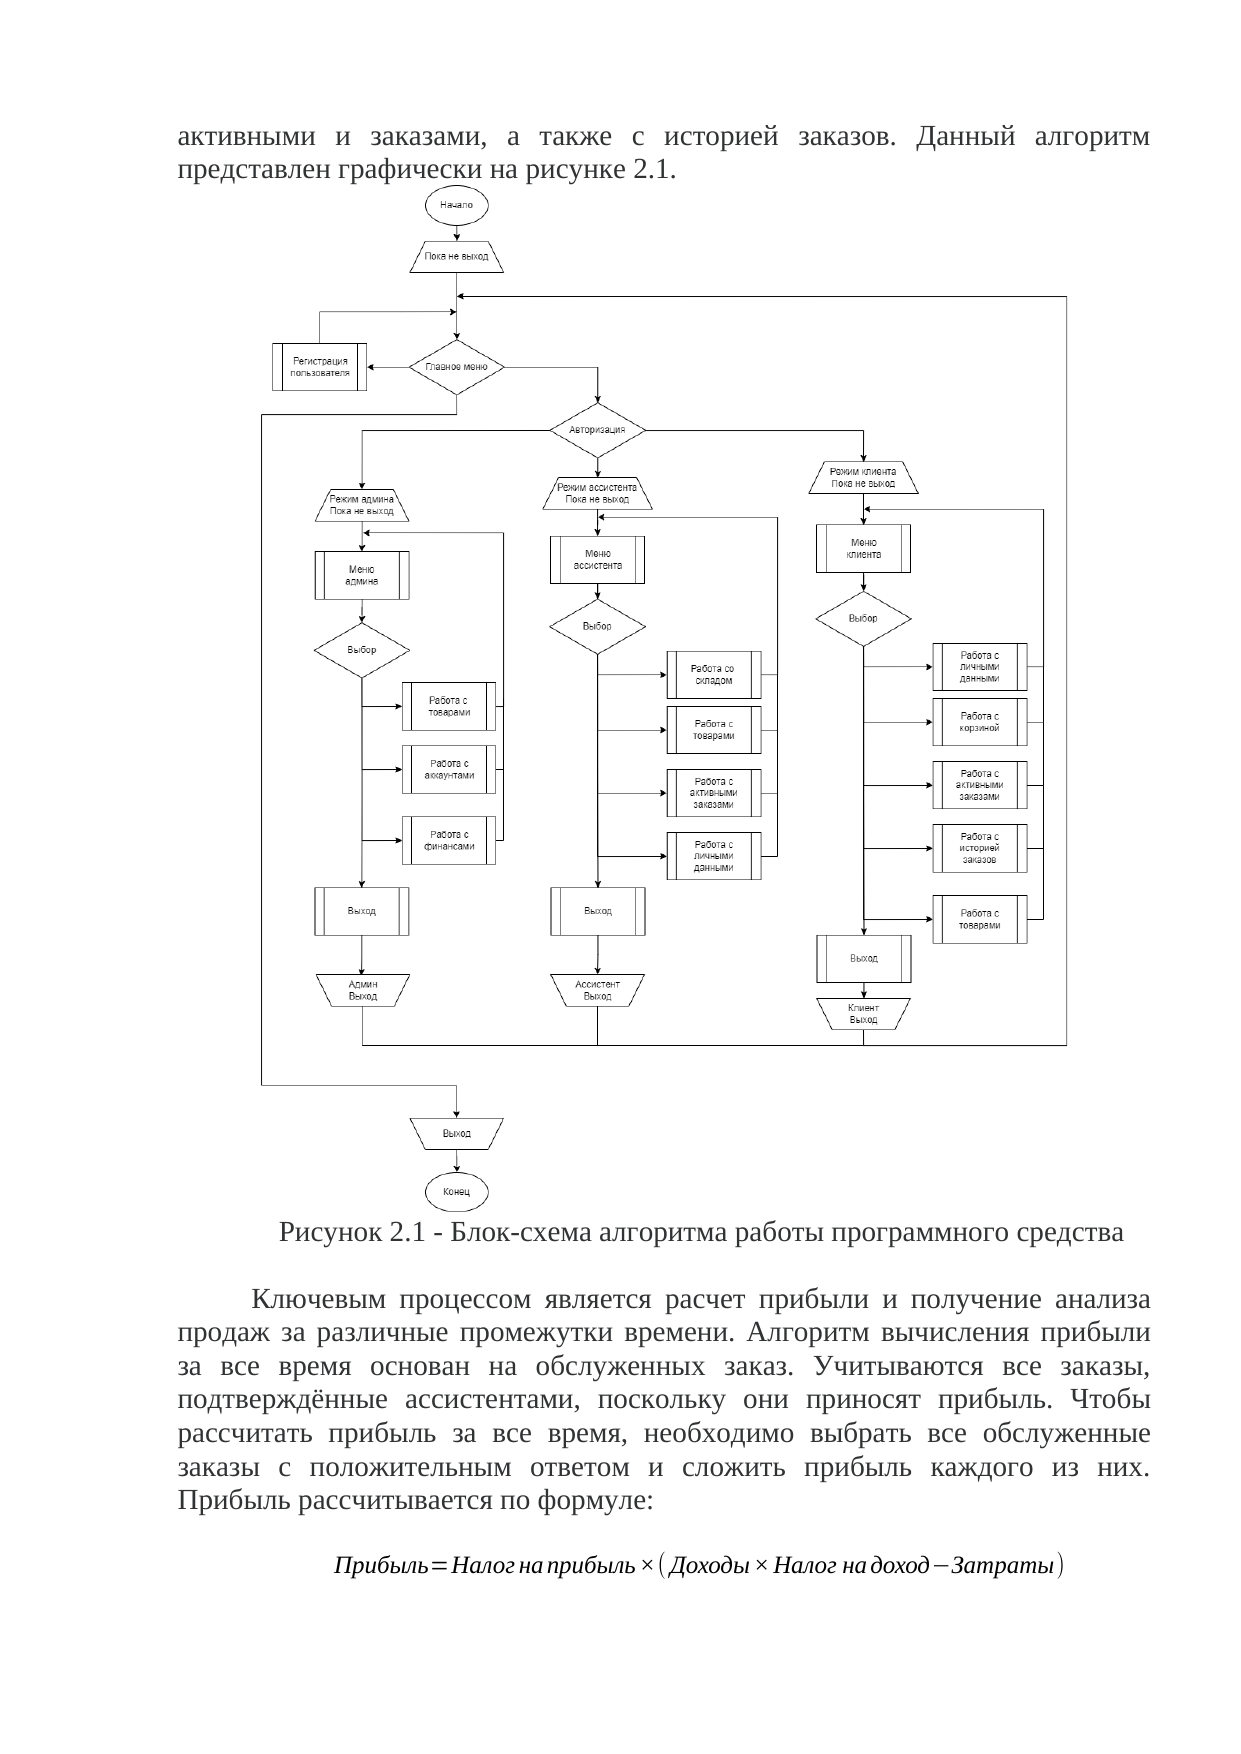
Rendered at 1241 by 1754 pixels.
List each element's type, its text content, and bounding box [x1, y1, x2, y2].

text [177, 118, 1152, 185]
text Рисунок 2.1 - Блок-схема алгоритма работы программного средства [177, 1214, 1152, 1247]
picture [255, 185, 1074, 1212]
text Ключевым процессом является расчет прибыли и получение анализа продаж за различные промежутки времени. Алгоритм вычисления прибыли за все время основан на обслуженных заказ. Учитываются все заказы, подтверждённые ассистентами, поскольку они приносят прибыль. Чтобы рассчитать прибыль за все время, необходимо выбрать все обслуженные заказы с положительным ответом и сложить прибыль каждого из них. Прибыль рассчитывается по формуле: [177, 1281, 1152, 1516]
